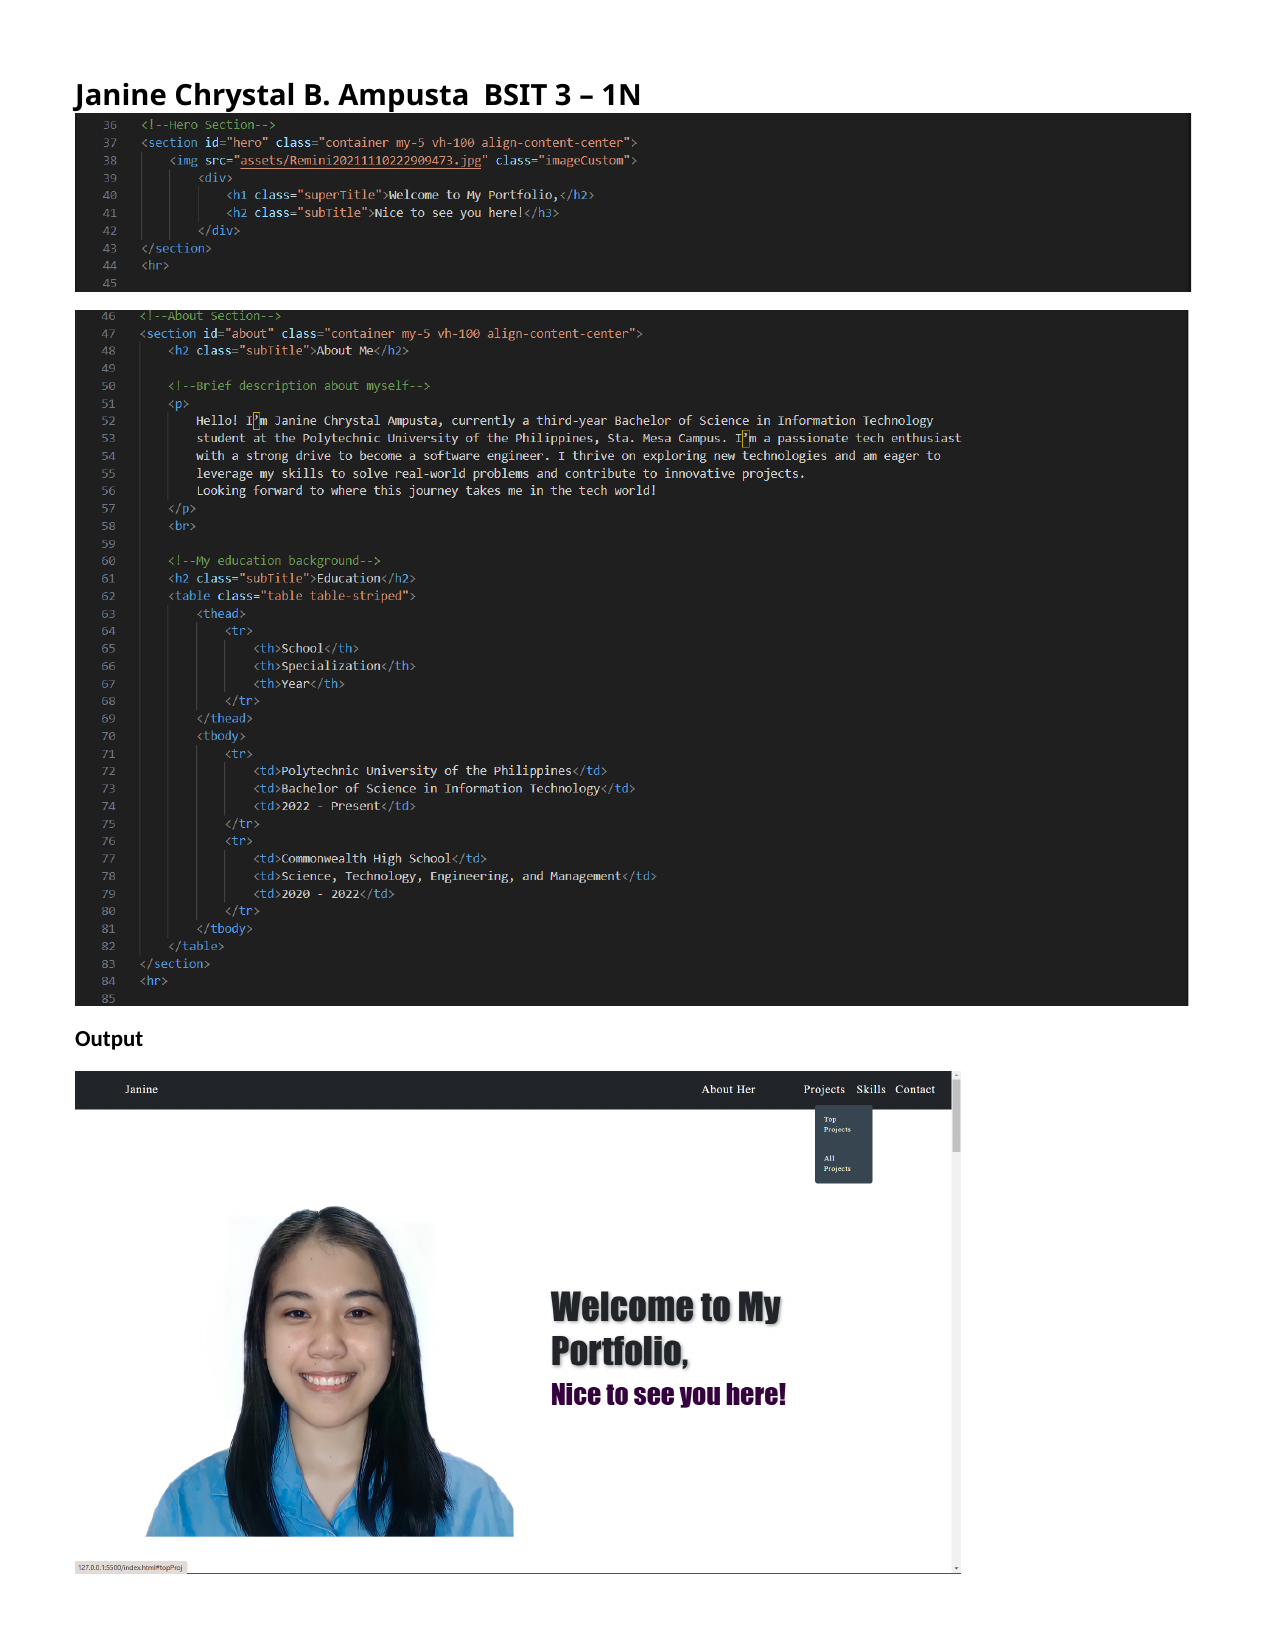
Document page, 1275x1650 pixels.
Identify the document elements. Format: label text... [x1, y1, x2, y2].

picture [75, 113, 1192, 292]
text Output [75, 1024, 1200, 1052]
picture [75, 310, 1189, 1006]
picture [75, 1071, 961, 1574]
